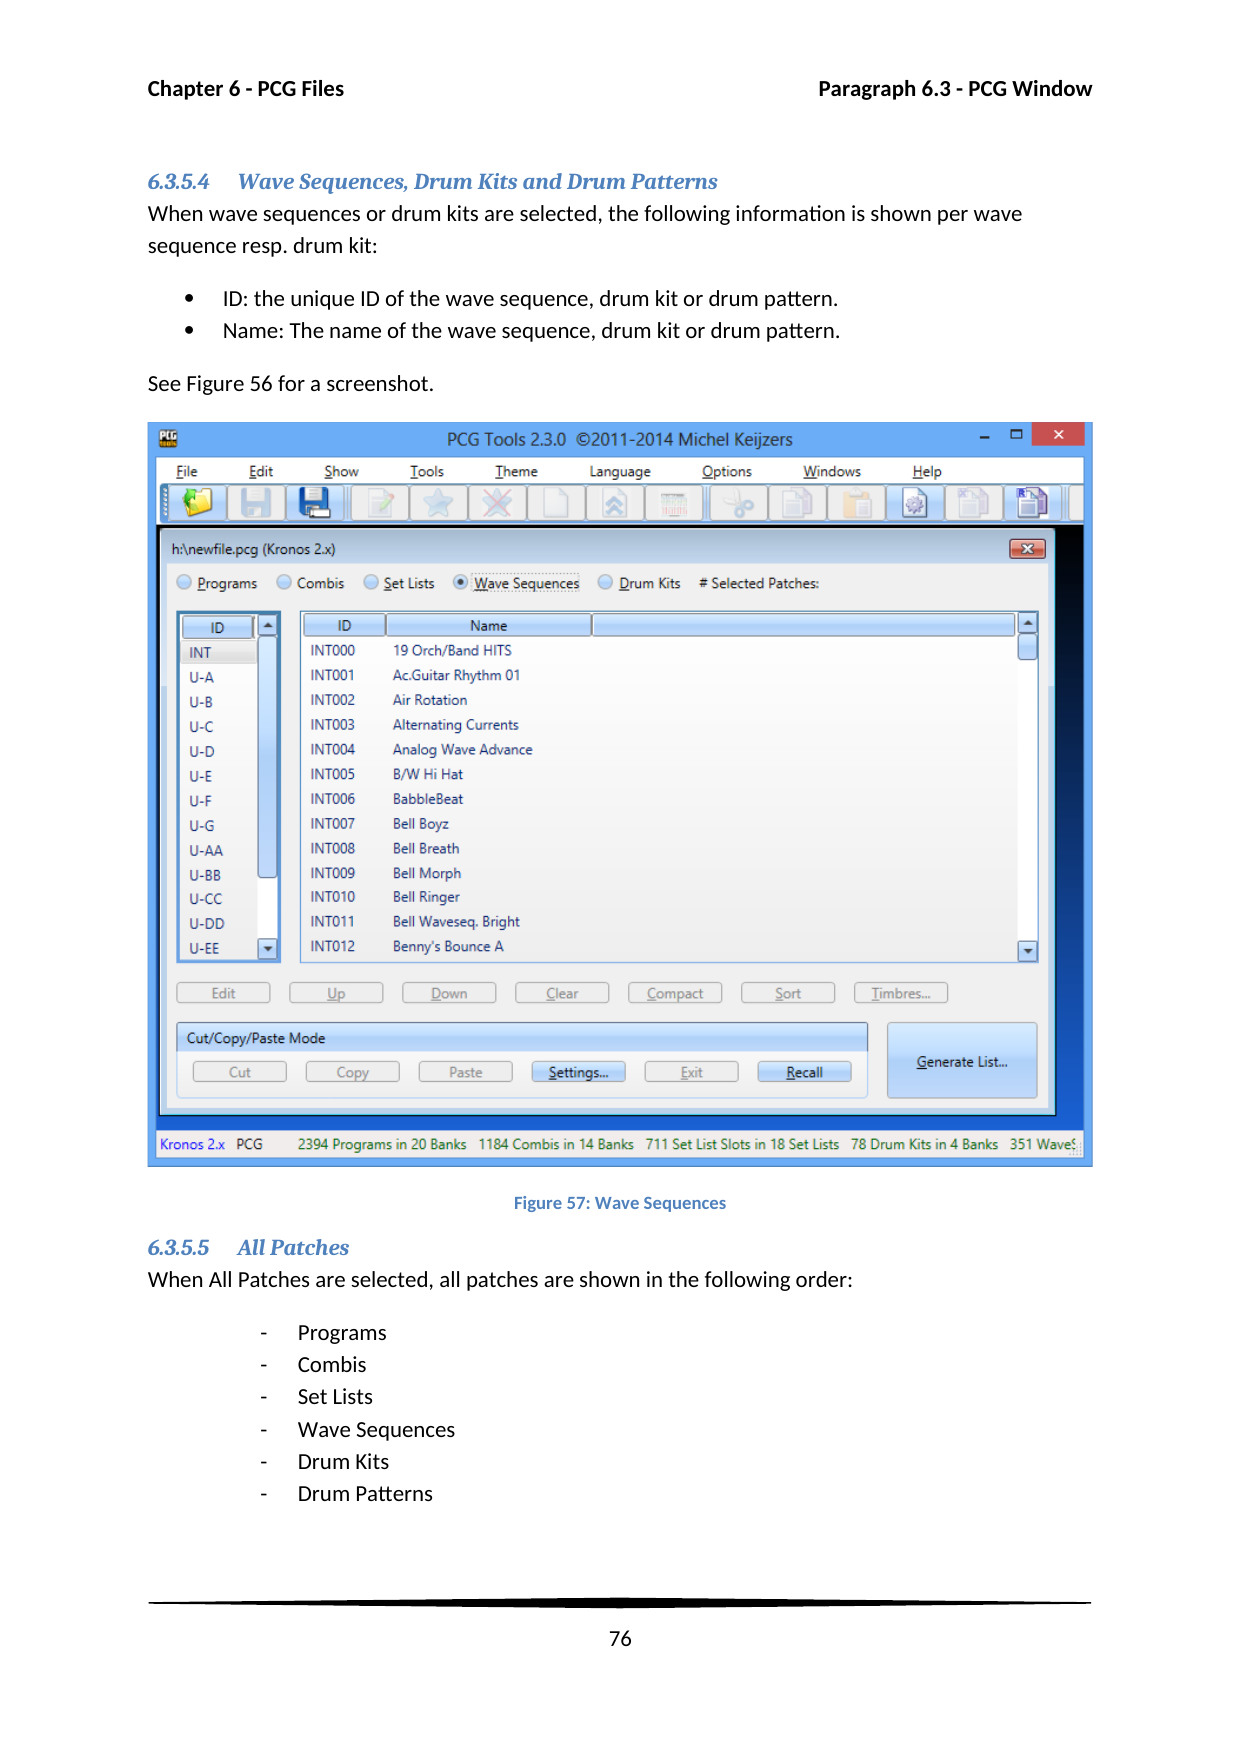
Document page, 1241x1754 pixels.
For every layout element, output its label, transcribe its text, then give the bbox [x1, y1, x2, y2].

list Drum Kits [260, 1447, 1093, 1475]
list ID: the unique ID of the wave sequence, drum kit or drum pattern. [185, 284, 1093, 312]
subtitle Wave Sequences, Drum Kits and Drum Patterns [148, 168, 1093, 195]
list Drum Patterns [260, 1479, 1093, 1507]
text See Figure 53 for a screenshot. [148, 369, 1093, 397]
text When wave sequences or drum kits are selected, the following information is shown per wave sequence resp. drum kit: [148, 199, 1093, 259]
text When All Patches are selected, all patches are shown in the following order: [148, 1265, 1093, 1293]
list Wave Sequences [260, 1415, 1093, 1443]
subtitle All Patches [148, 1235, 1093, 1261]
text Figure 57: Wave Sequences [148, 1191, 1093, 1214]
list Combis [260, 1350, 1093, 1378]
list Set Lists [260, 1382, 1093, 1411]
list Name: The name of the wave sequence, drum kit or drum pattern. [185, 316, 1093, 344]
list Programs [260, 1318, 1093, 1346]
picture [147, 422, 1093, 1167]
